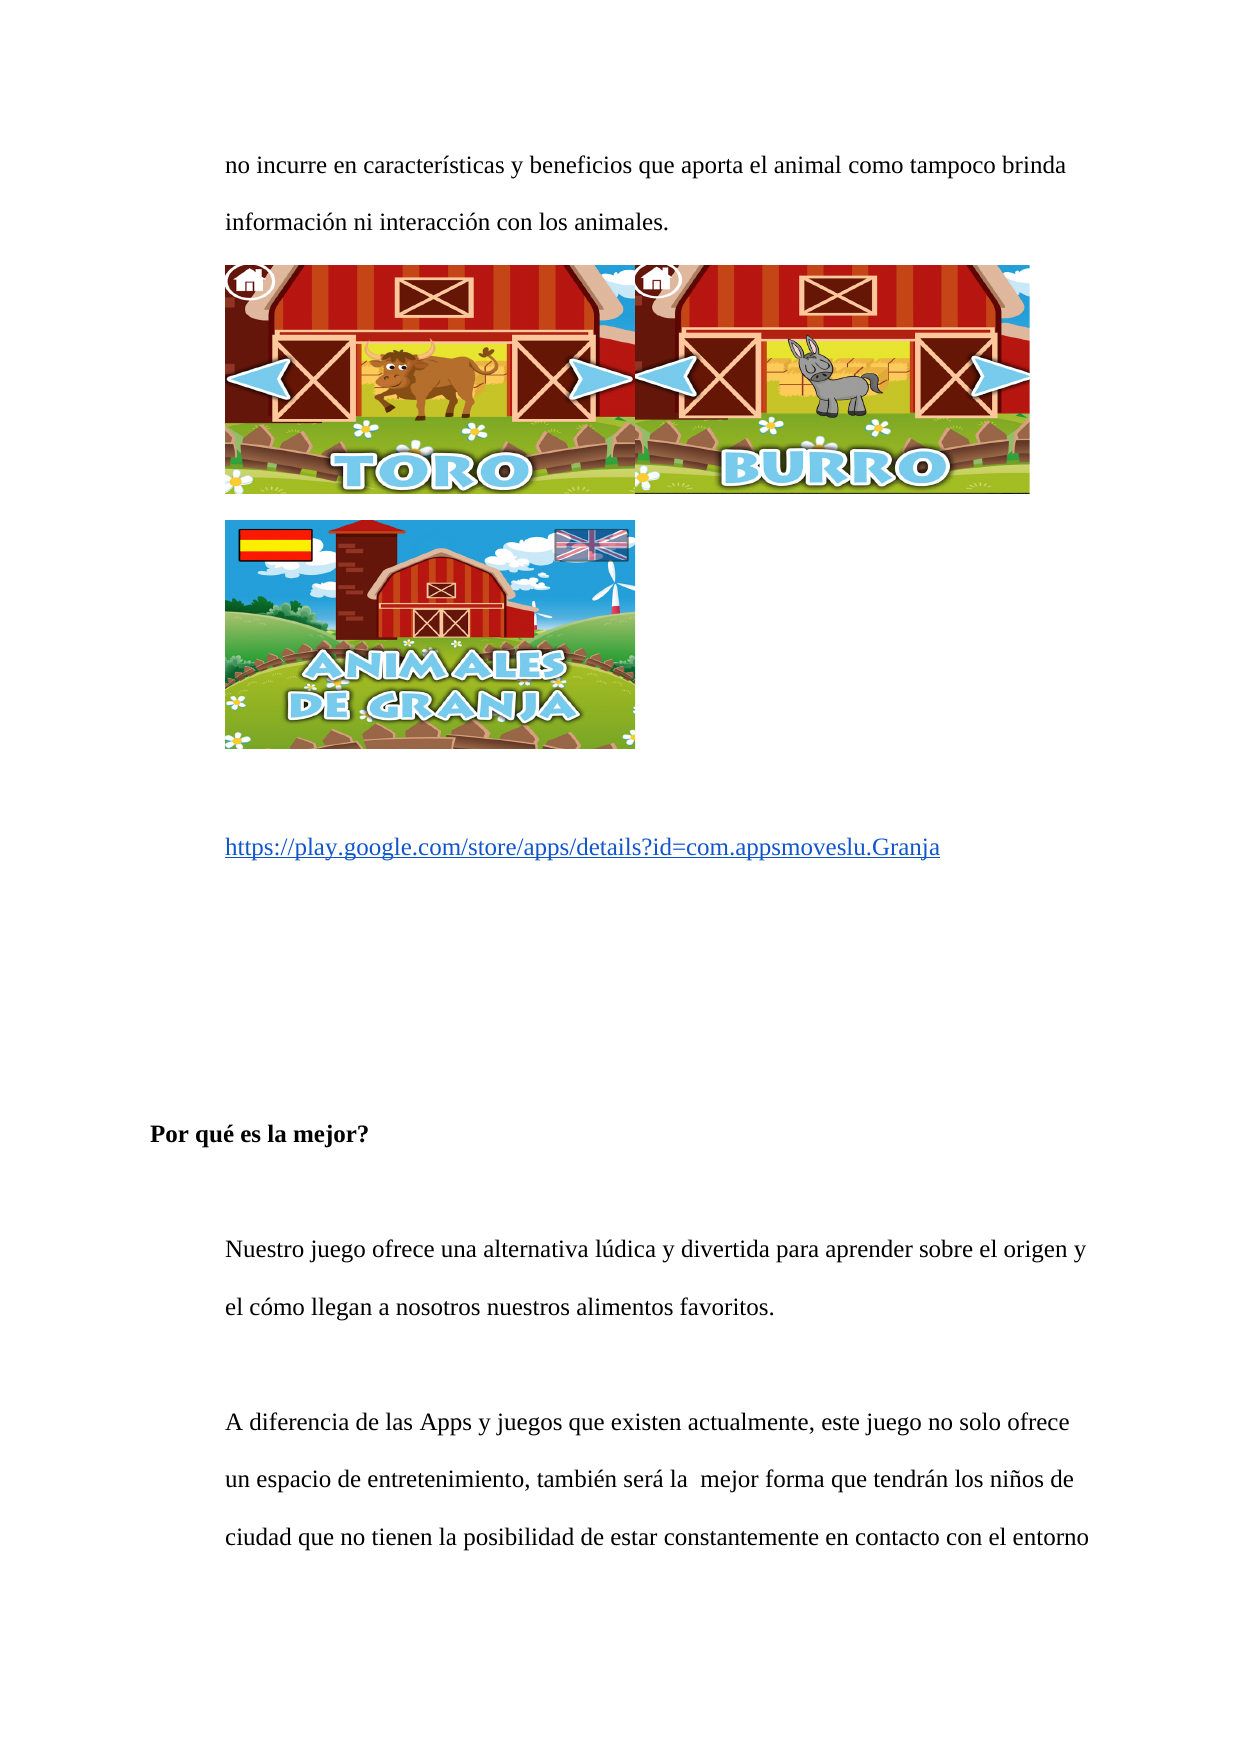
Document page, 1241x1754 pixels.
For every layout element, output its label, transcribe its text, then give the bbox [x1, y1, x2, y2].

picture [225, 520, 636, 749]
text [225, 1407, 1090, 1551]
text Nuestro juego ofrece una alternativa lúdica y divertida para aprender sobre el origen y el cómo llegan a nosotros nuestros alimentos favoritos. [225, 1234, 1090, 1321]
picture [225, 265, 1030, 494]
text Por qué es la mejor? [150, 1119, 1090, 1148]
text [225, 150, 1090, 236]
text https://play.google.com/store/apps/details?id=com.appsmoveslu.Granja [225, 832, 1090, 861]
